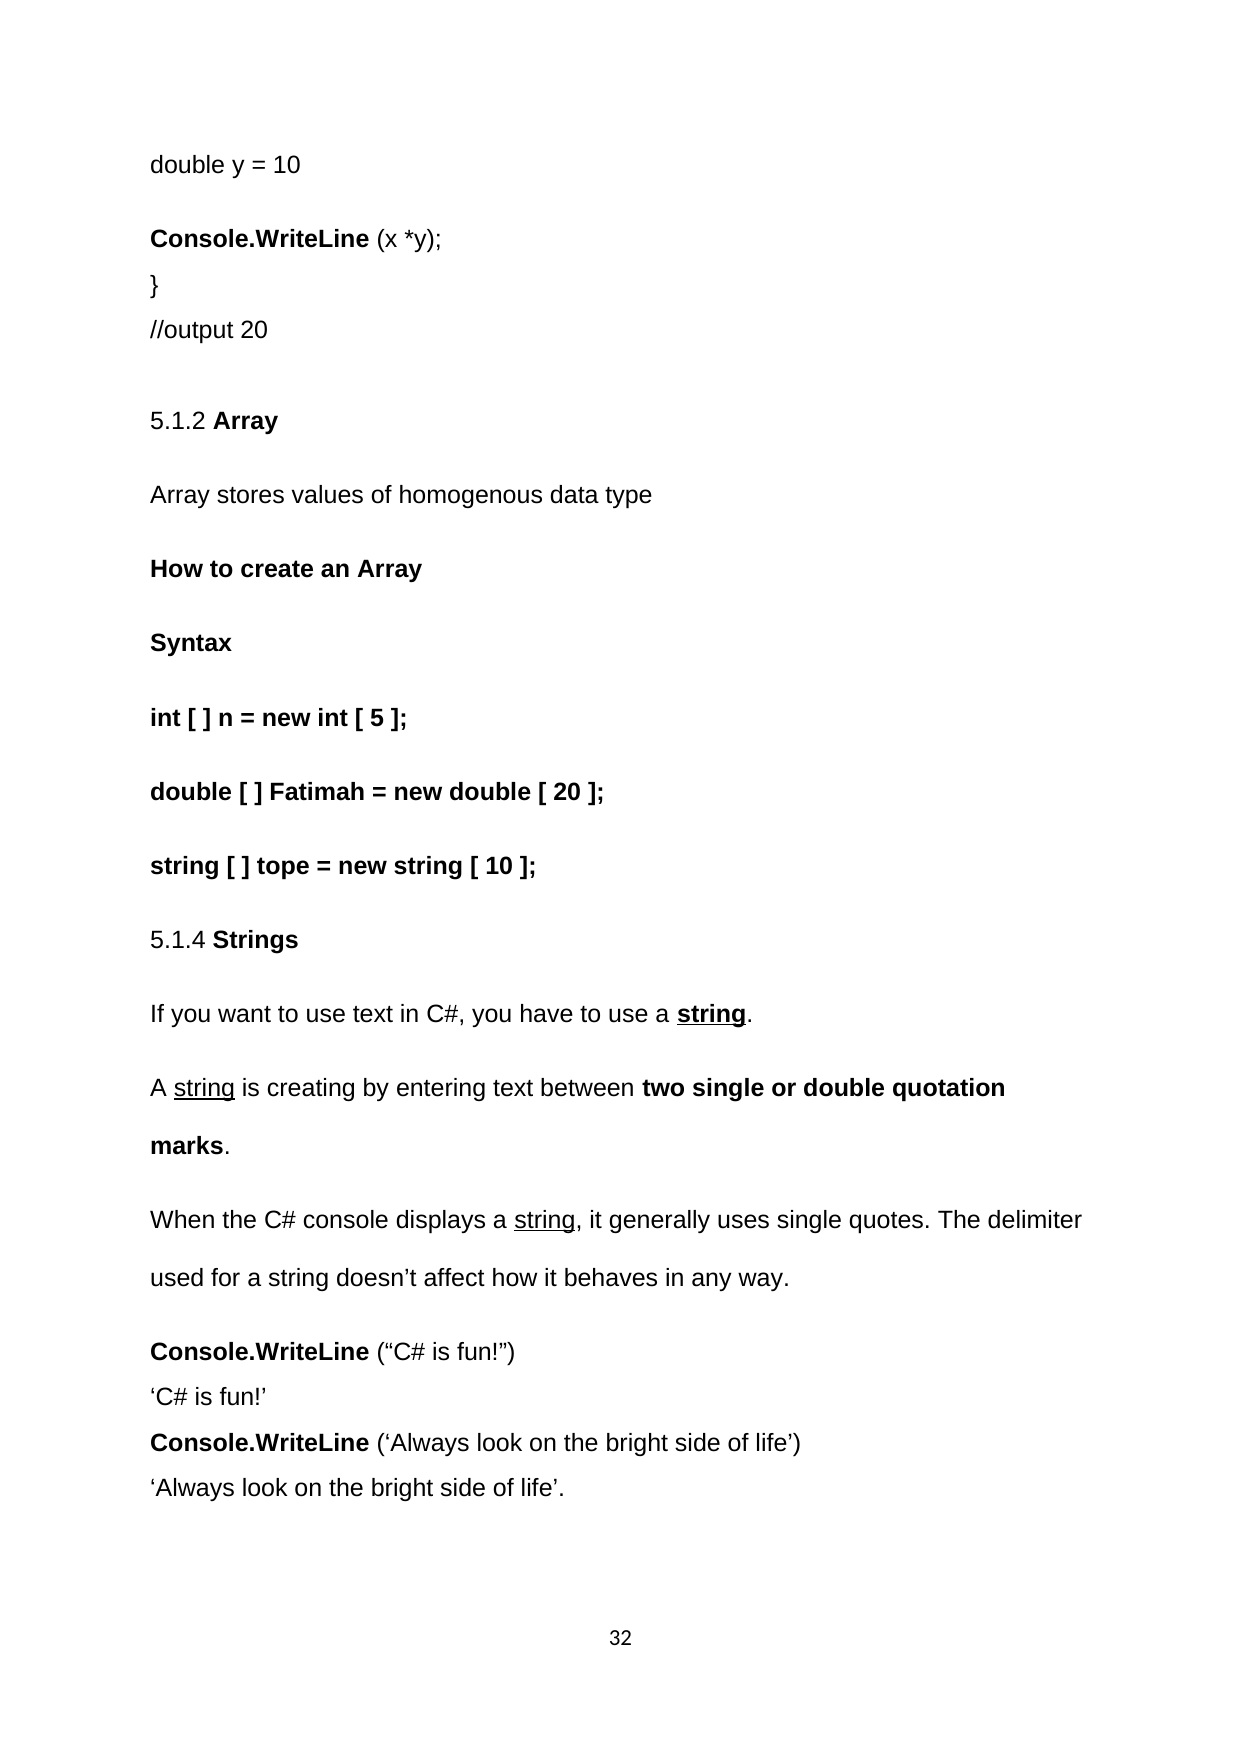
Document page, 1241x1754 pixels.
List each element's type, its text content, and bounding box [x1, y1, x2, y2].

text double y = 10 [150, 150, 1090, 179]
text 5.1.4 Strings [150, 925, 1090, 954]
text Syntax [150, 628, 1090, 657]
text If you want to use text in C#, you have to use a string. [150, 999, 1090, 1028]
text double [ ] Fatimah = new double [ 20 ]; [150, 777, 1090, 805]
text //output 20 [150, 315, 1090, 344]
text A string is creating by entering text between two single or double quotation marks. [150, 1073, 1090, 1159]
text ‘Always look on the bright side of life’. [150, 1473, 1090, 1502]
text Console.WriteLine (x *y); [150, 224, 1090, 253]
text ‘C# is fun!’ [150, 1382, 1090, 1411]
text string [ ] tope = new string [ 10 ]; [150, 851, 1090, 879]
text Console.WriteLine (‘Always look on the bright side of life’) [150, 1427, 1090, 1456]
text int [ ] n = new int [ 5 ]; [150, 702, 1090, 731]
text } [150, 269, 1090, 298]
text How to create an Array [150, 554, 1090, 583]
text When the C# console displays a string, it generally uses single quotes. The delimiter used for a string doesn’t affect how it behaves in any way. [150, 1205, 1090, 1291]
text Array stores values of homogenous data type [150, 480, 1090, 509]
text 5.1.2 Array [150, 406, 1090, 434]
text Console.WriteLine (“C# is fun!”) [150, 1337, 1090, 1365]
